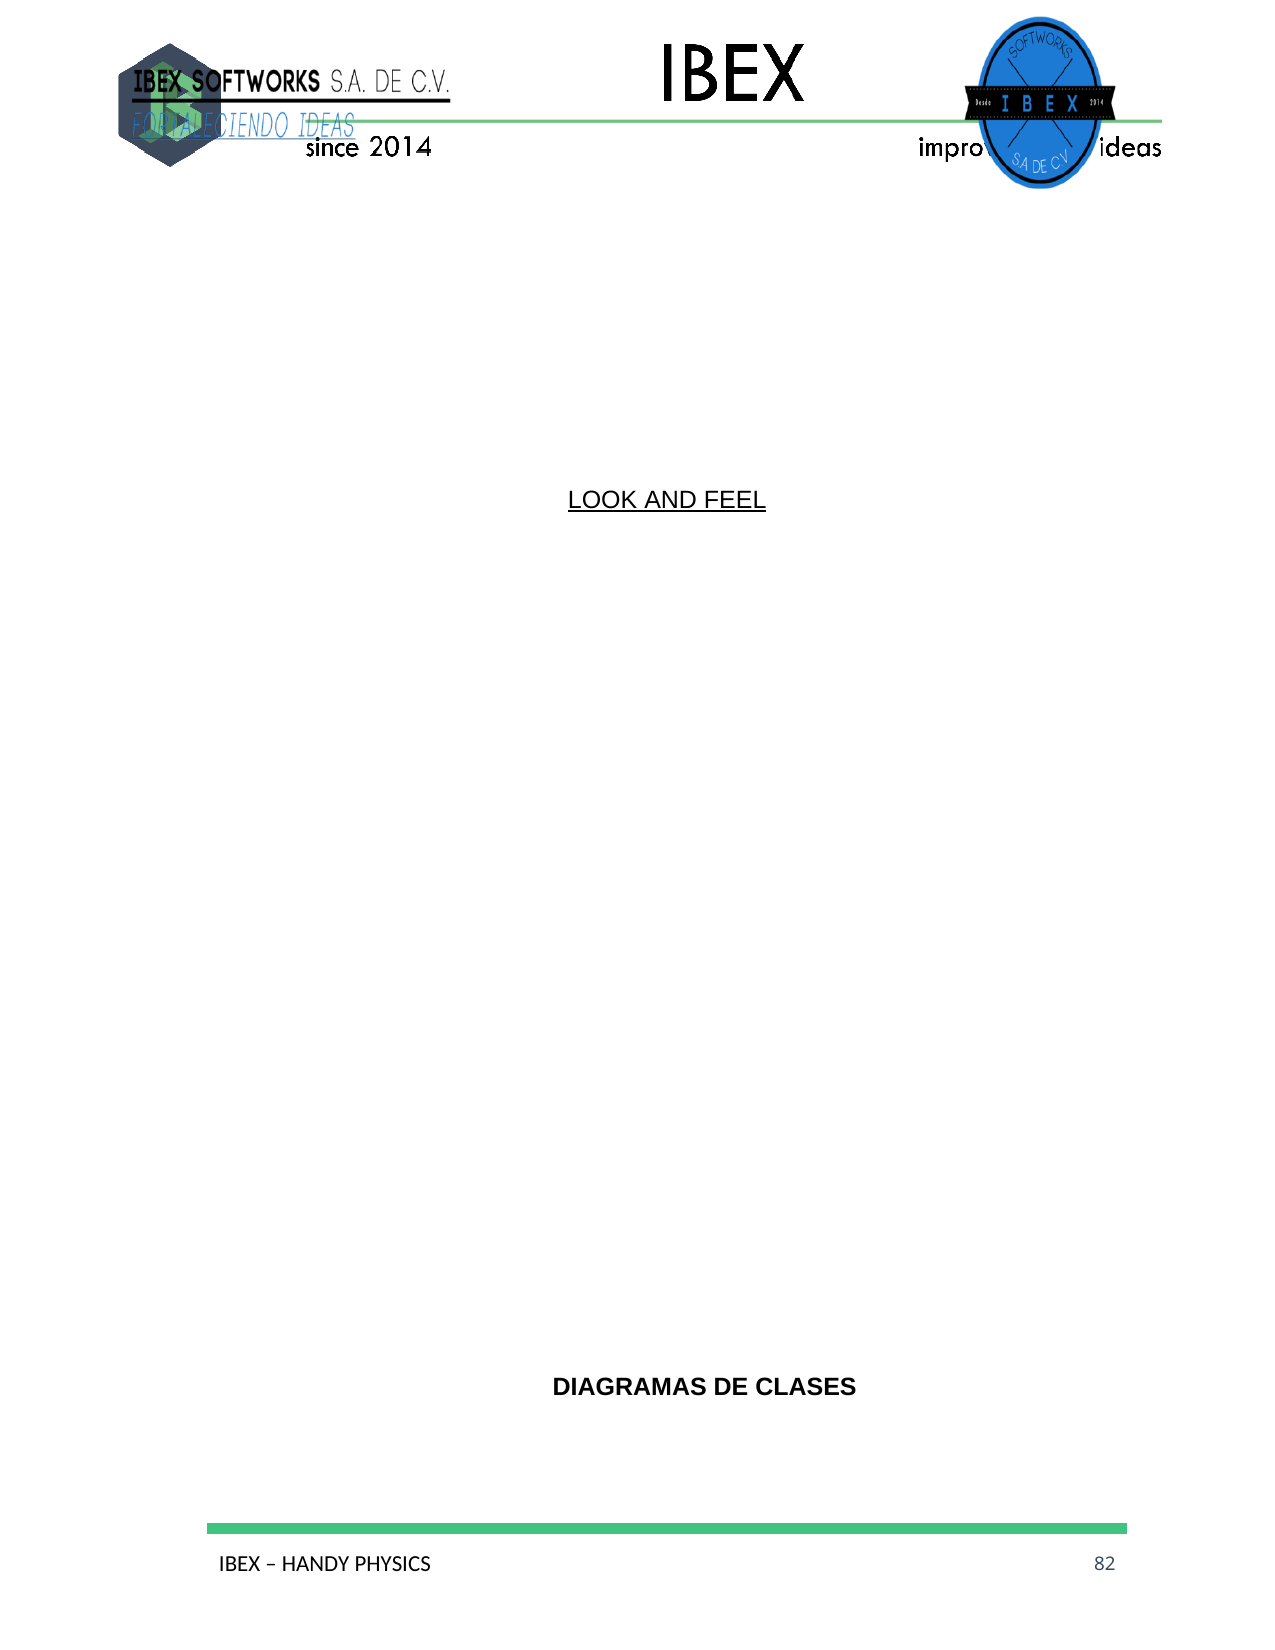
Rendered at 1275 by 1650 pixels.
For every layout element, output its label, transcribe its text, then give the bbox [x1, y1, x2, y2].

list DIAGRAMAS DE CLASES [282, 1372, 1127, 1400]
text LOOK AND FEEL [207, 486, 1127, 514]
picture [0, 13, 1275, 199]
